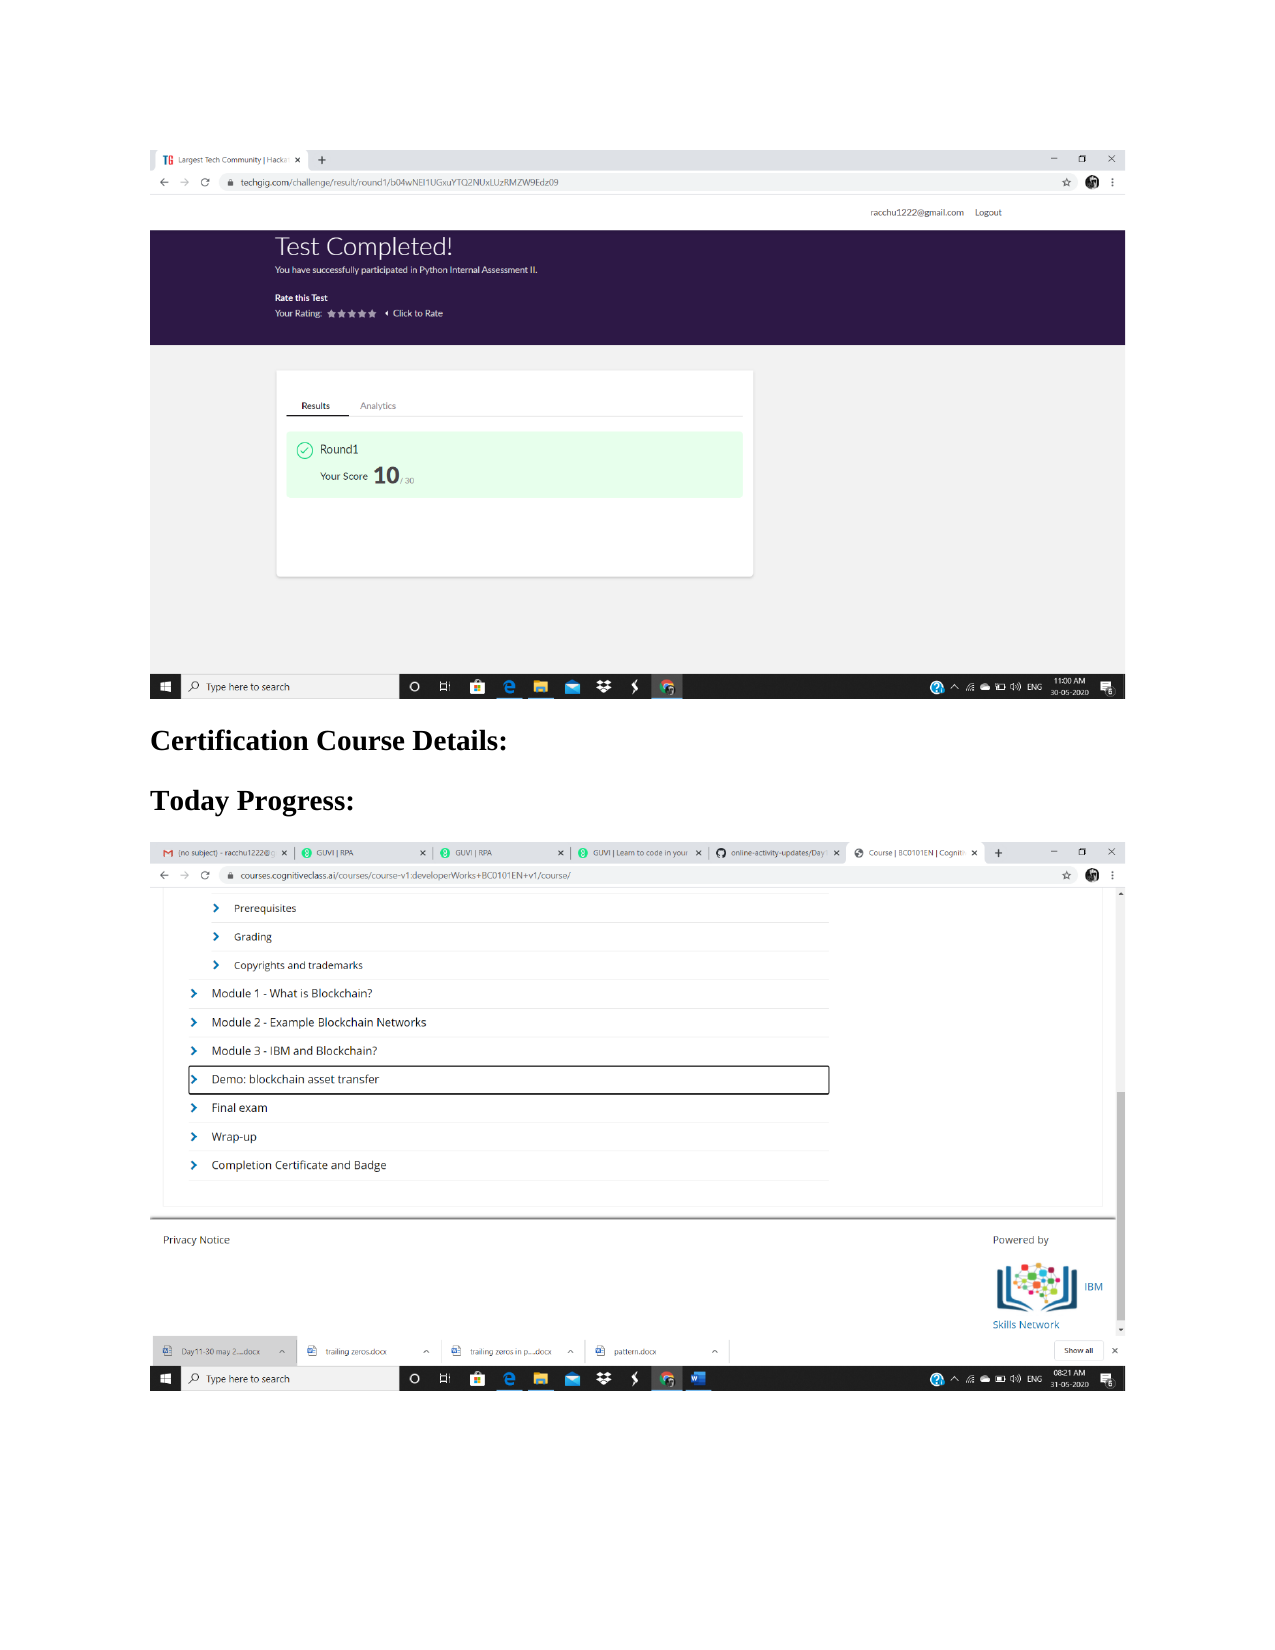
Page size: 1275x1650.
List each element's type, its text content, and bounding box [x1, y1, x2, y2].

picture [150, 150, 1125, 699]
picture [150, 842, 1125, 1391]
text Certification Course Details: [150, 723, 1125, 757]
text Today Progress: [150, 783, 1125, 816]
